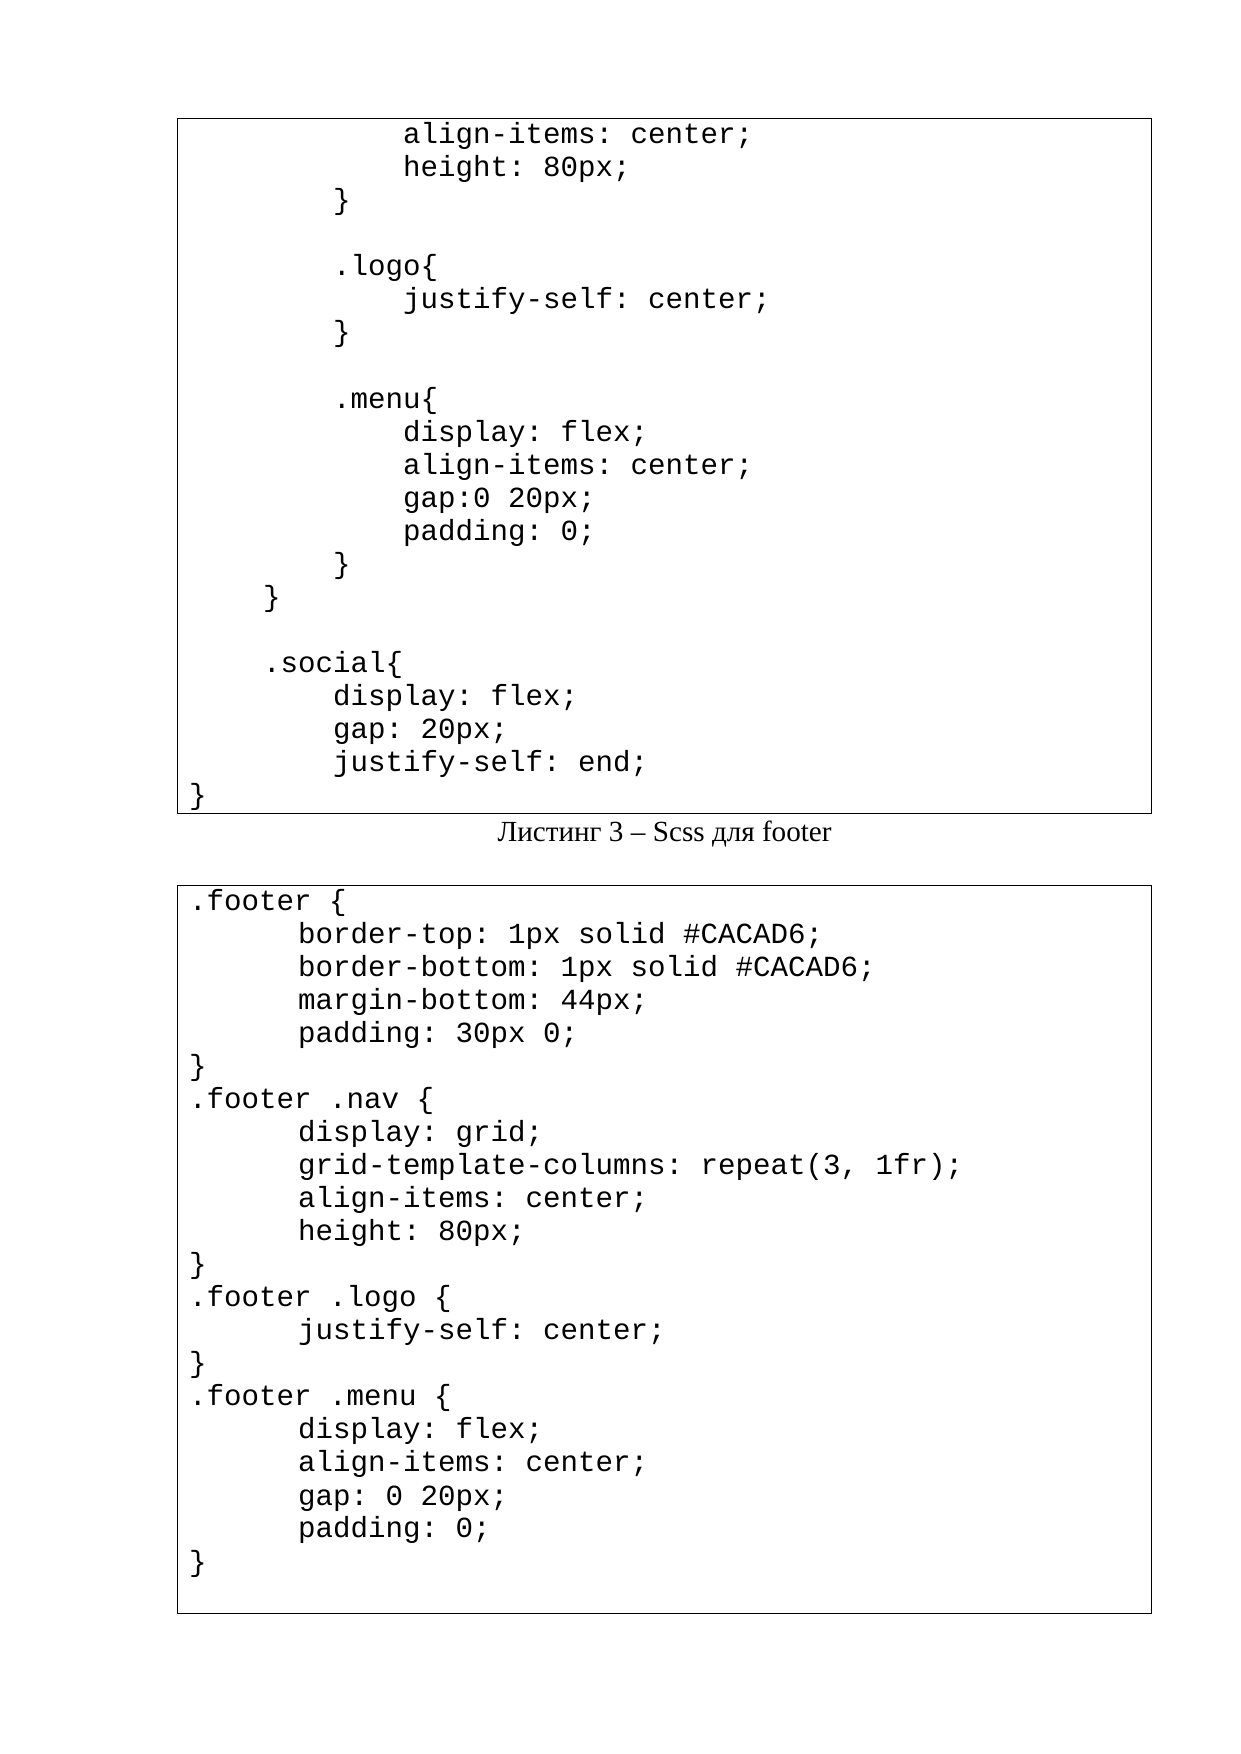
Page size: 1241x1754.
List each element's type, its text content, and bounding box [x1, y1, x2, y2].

text Листинг 3 – Scss для footer [177, 814, 1152, 848]
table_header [178, 119, 1151, 813]
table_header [178, 886, 1151, 1613]
